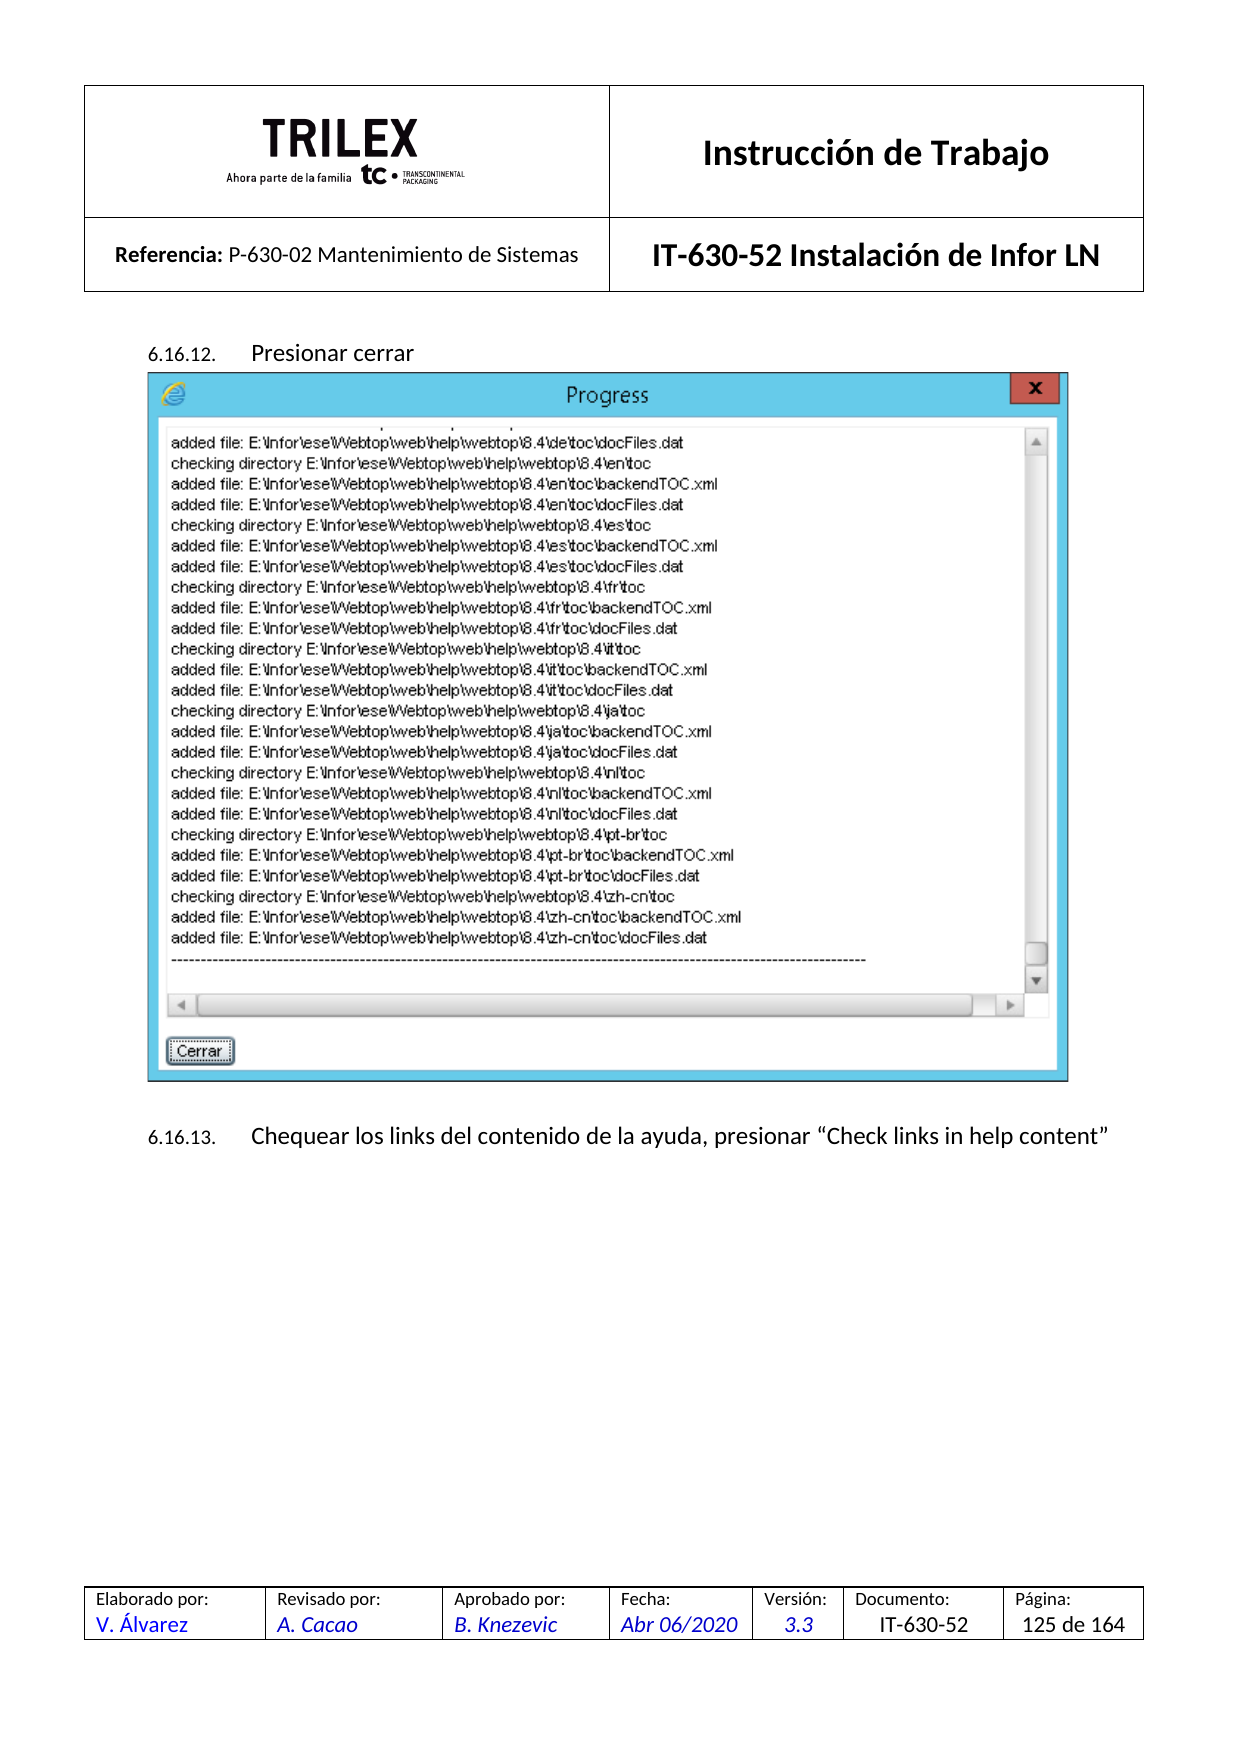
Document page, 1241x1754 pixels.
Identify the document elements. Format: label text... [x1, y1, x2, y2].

list Presionar cerrar [148, 337, 1166, 368]
picture [207, 93, 487, 210]
picture [147, 372, 1069, 1082]
list Chequear los links del contenido de la ayuda, presionar “Check links in help content” [148, 1120, 1166, 1151]
